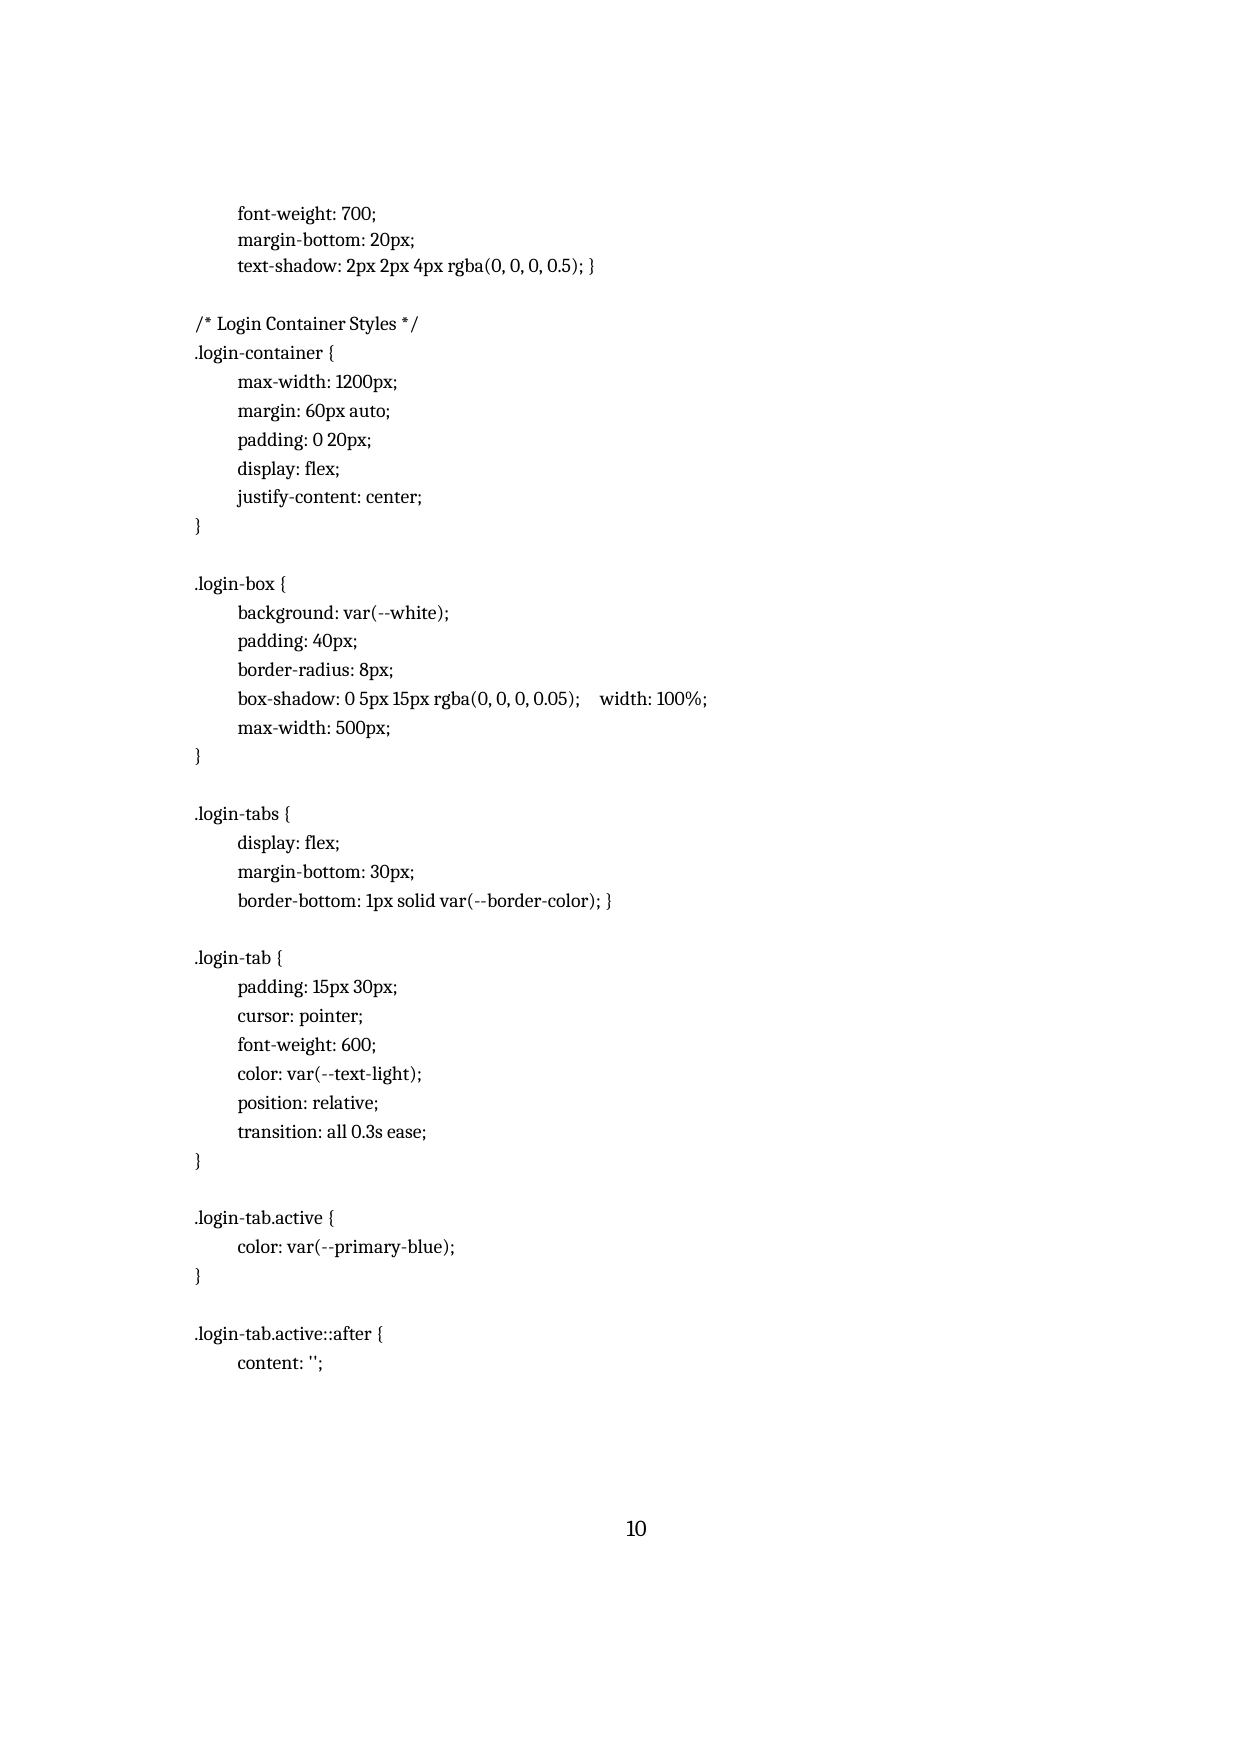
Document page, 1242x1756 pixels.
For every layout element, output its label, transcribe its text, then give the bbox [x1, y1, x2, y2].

text .login-box { background: var(--white); padding: 40px; border-radius: 8px; box-shadow: 0 5px 15px rgba(0, 0, 0, 0.05); width: 100%; max-width: 500px; } [194, 567, 717, 769]
text .login-tab.active { color: var(--primary-blue); } [194, 1201, 552, 1288]
text /* Login Container Styles */ .login-container { max-width: 1200px; margin: 60px auto; padding: 0 20px; display: flex; justify-content: center; } [194, 307, 507, 539]
text 10 [150, 1518, 646, 1541]
text .login-tab { padding: 15px 30px; cursor: pointer; font-weight: 600; color: var(--text-light); position: relative; transition: all 0.3s ease; } [194, 942, 537, 1173]
text font-weight: 700; margin-bottom: 20px; text-shadow: 2px 2px 4px rgba(0, 0, 0, 0.5); } [194, 199, 732, 278]
text .login-tabs { display: flex; margin-bottom: 30px; border-bottom: 1px solid var(--border-color); } [194, 798, 747, 913]
text .login-tab.active::after { content: ''; [194, 1317, 492, 1375]
